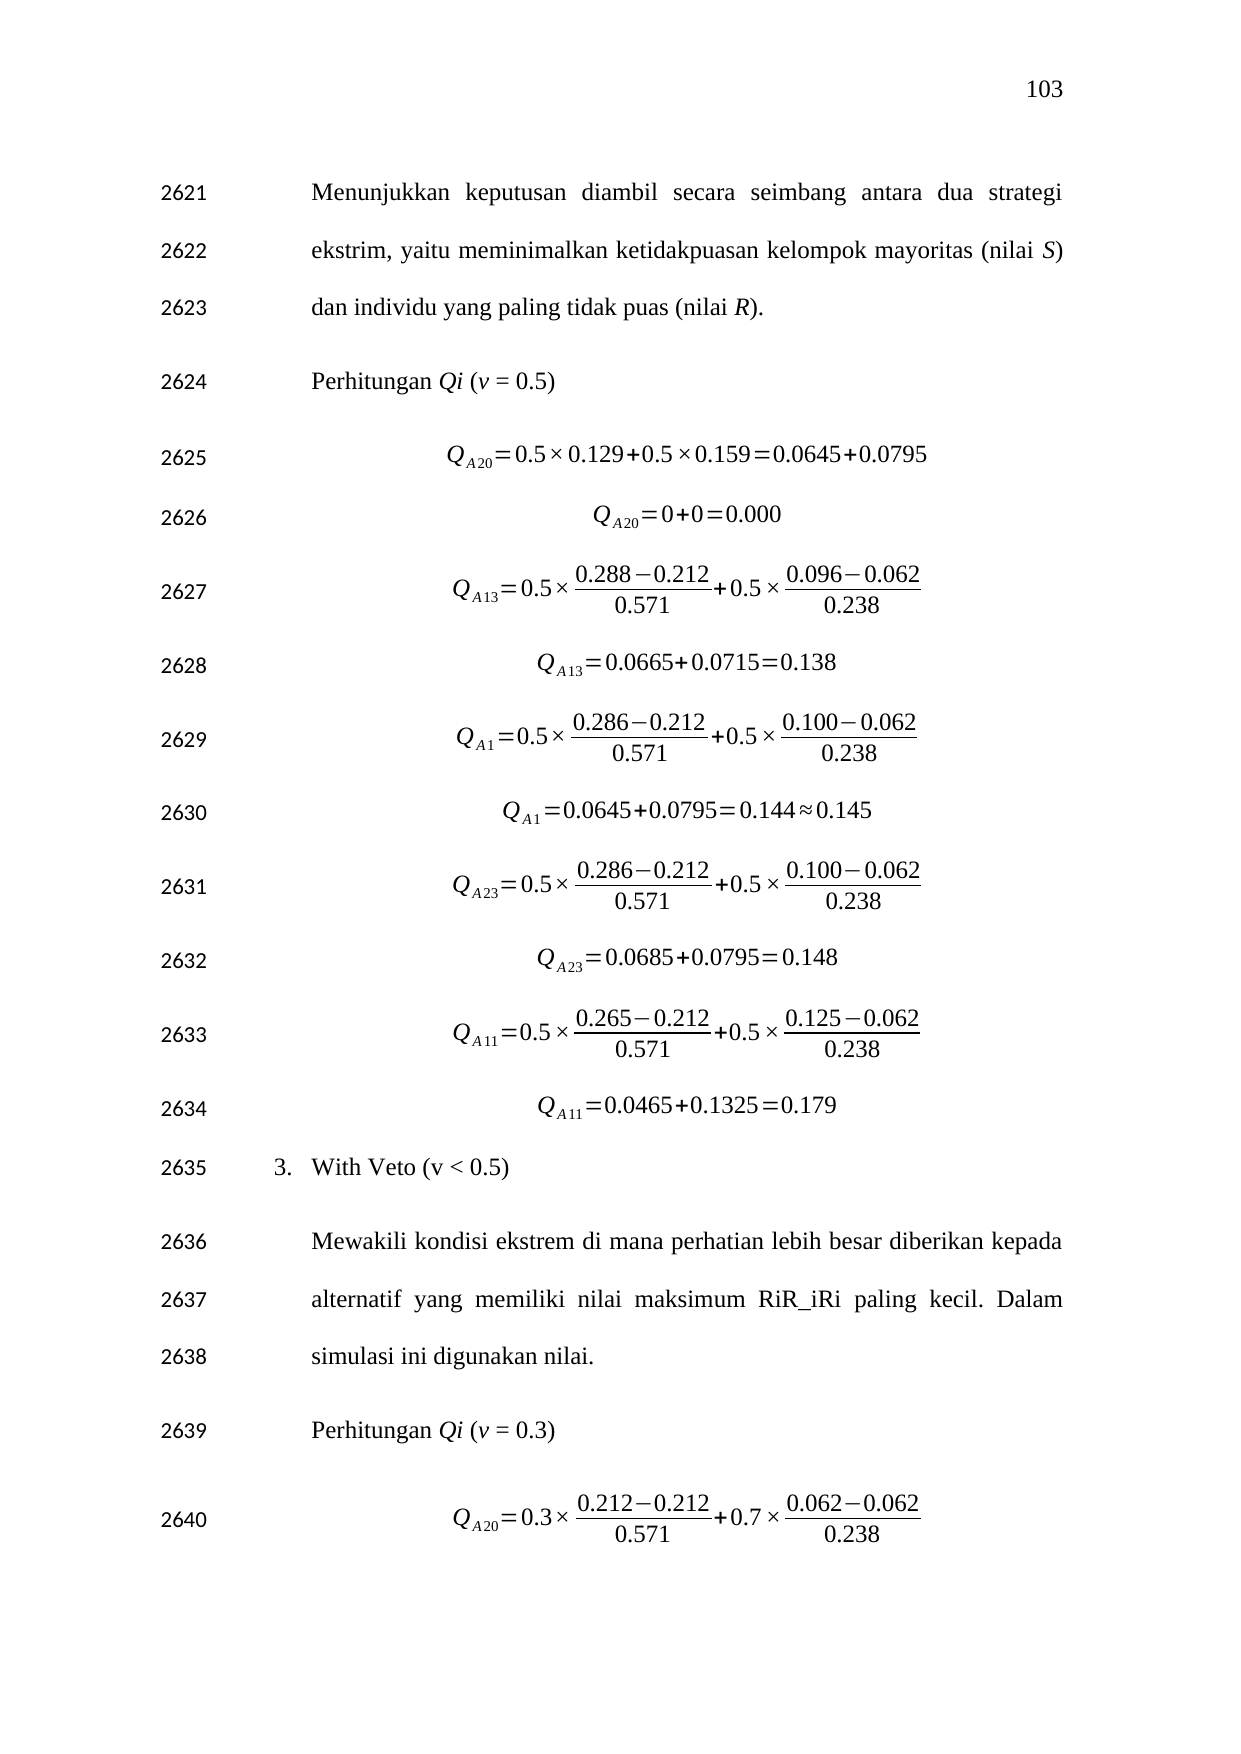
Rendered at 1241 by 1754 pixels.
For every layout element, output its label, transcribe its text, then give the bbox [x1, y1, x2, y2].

text Mewakili kondisi ekstrem di mana perhatian lebih besar diberikan kepada alternatif yang memiliki nilai maksimum RiR_iRi​ paling kecil. Dalam simulasi ini digunakan nilai. [311, 1226, 1063, 1370]
text Menunjukkan keputusan diambil secara seimbang antara dua strategi ekstrim, yaitu meminimalkan ketidakpuasan kelompok mayoritas (nilai S) dan individu yang paling tidak puas (nilai R). [311, 177, 1063, 321]
text Perhitungan Qi (v = 0.3) [236, 1415, 1063, 1444]
list With Veto (v < 0.5) [274, 1152, 1063, 1181]
text Perhitungan Qi (v = 0.5) [236, 366, 1063, 395]
